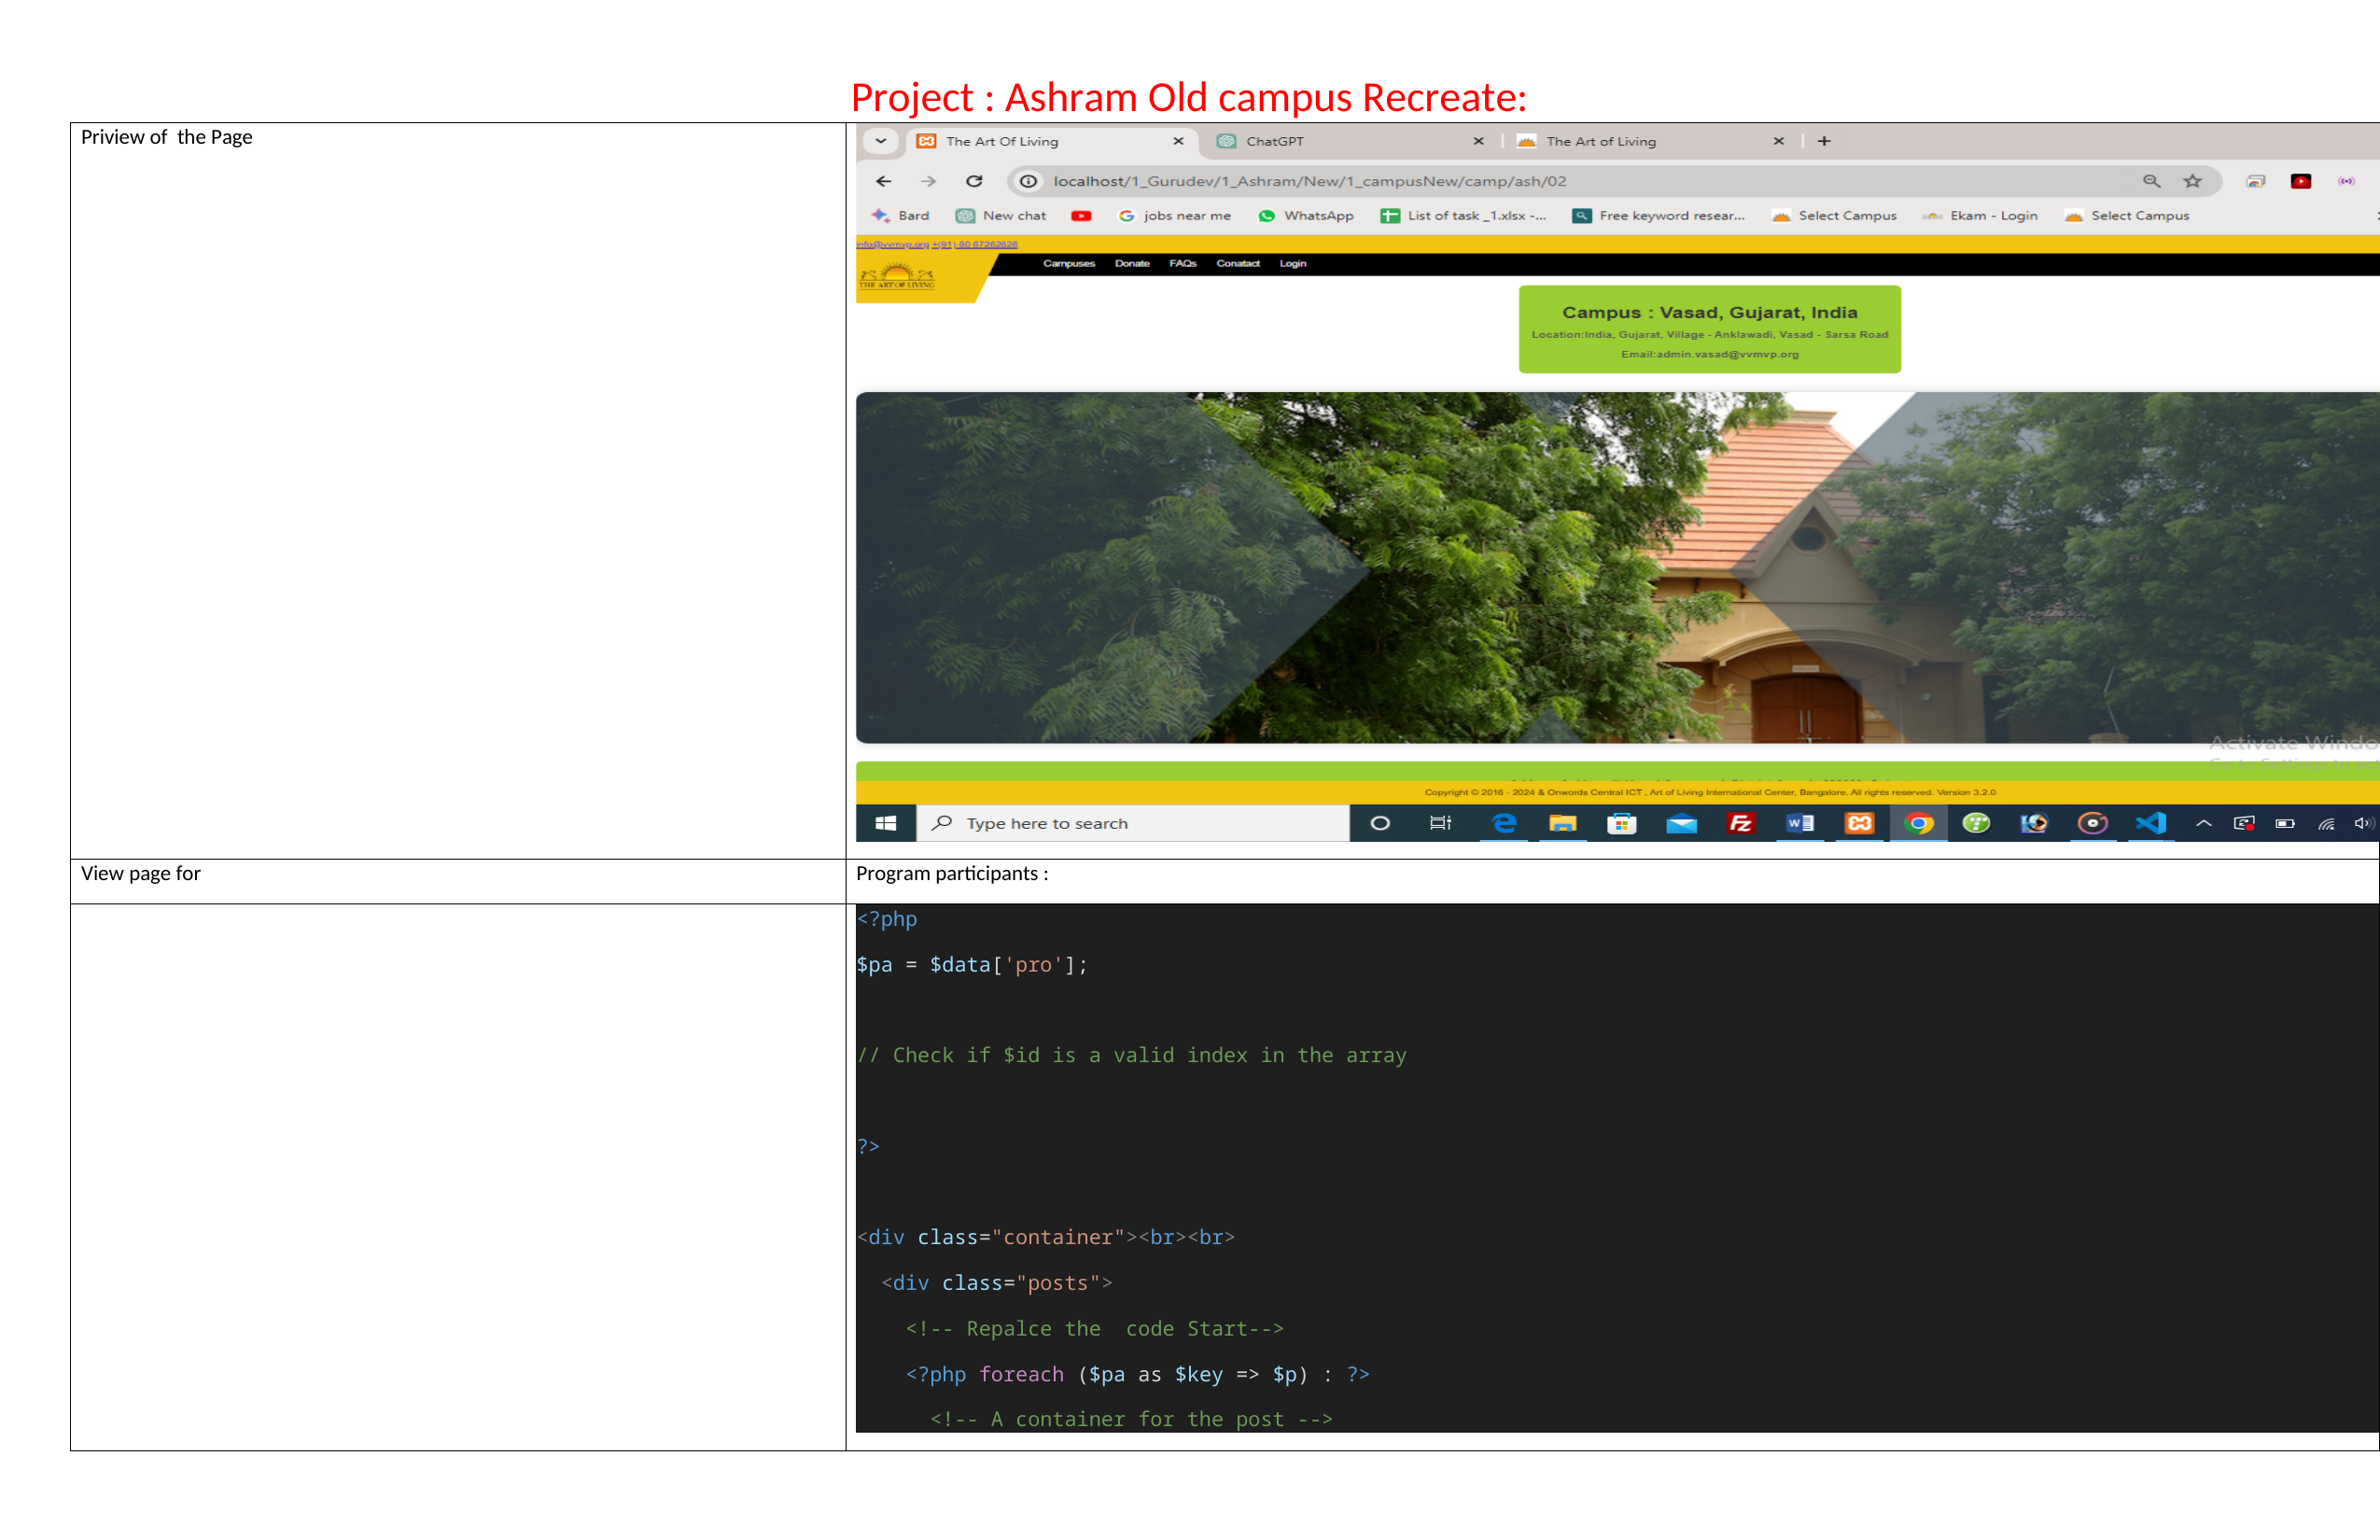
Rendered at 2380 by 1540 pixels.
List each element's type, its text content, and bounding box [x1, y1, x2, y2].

table_cell View page for [71, 860, 846, 903]
table_cell [847, 123, 2379, 859]
picture [856, 123, 2380, 842]
table_cell [71, 904, 846, 1450]
table_cell Priview of the Page [71, 123, 846, 859]
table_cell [847, 904, 2379, 1450]
table_cell Program participants : [847, 860, 2379, 903]
